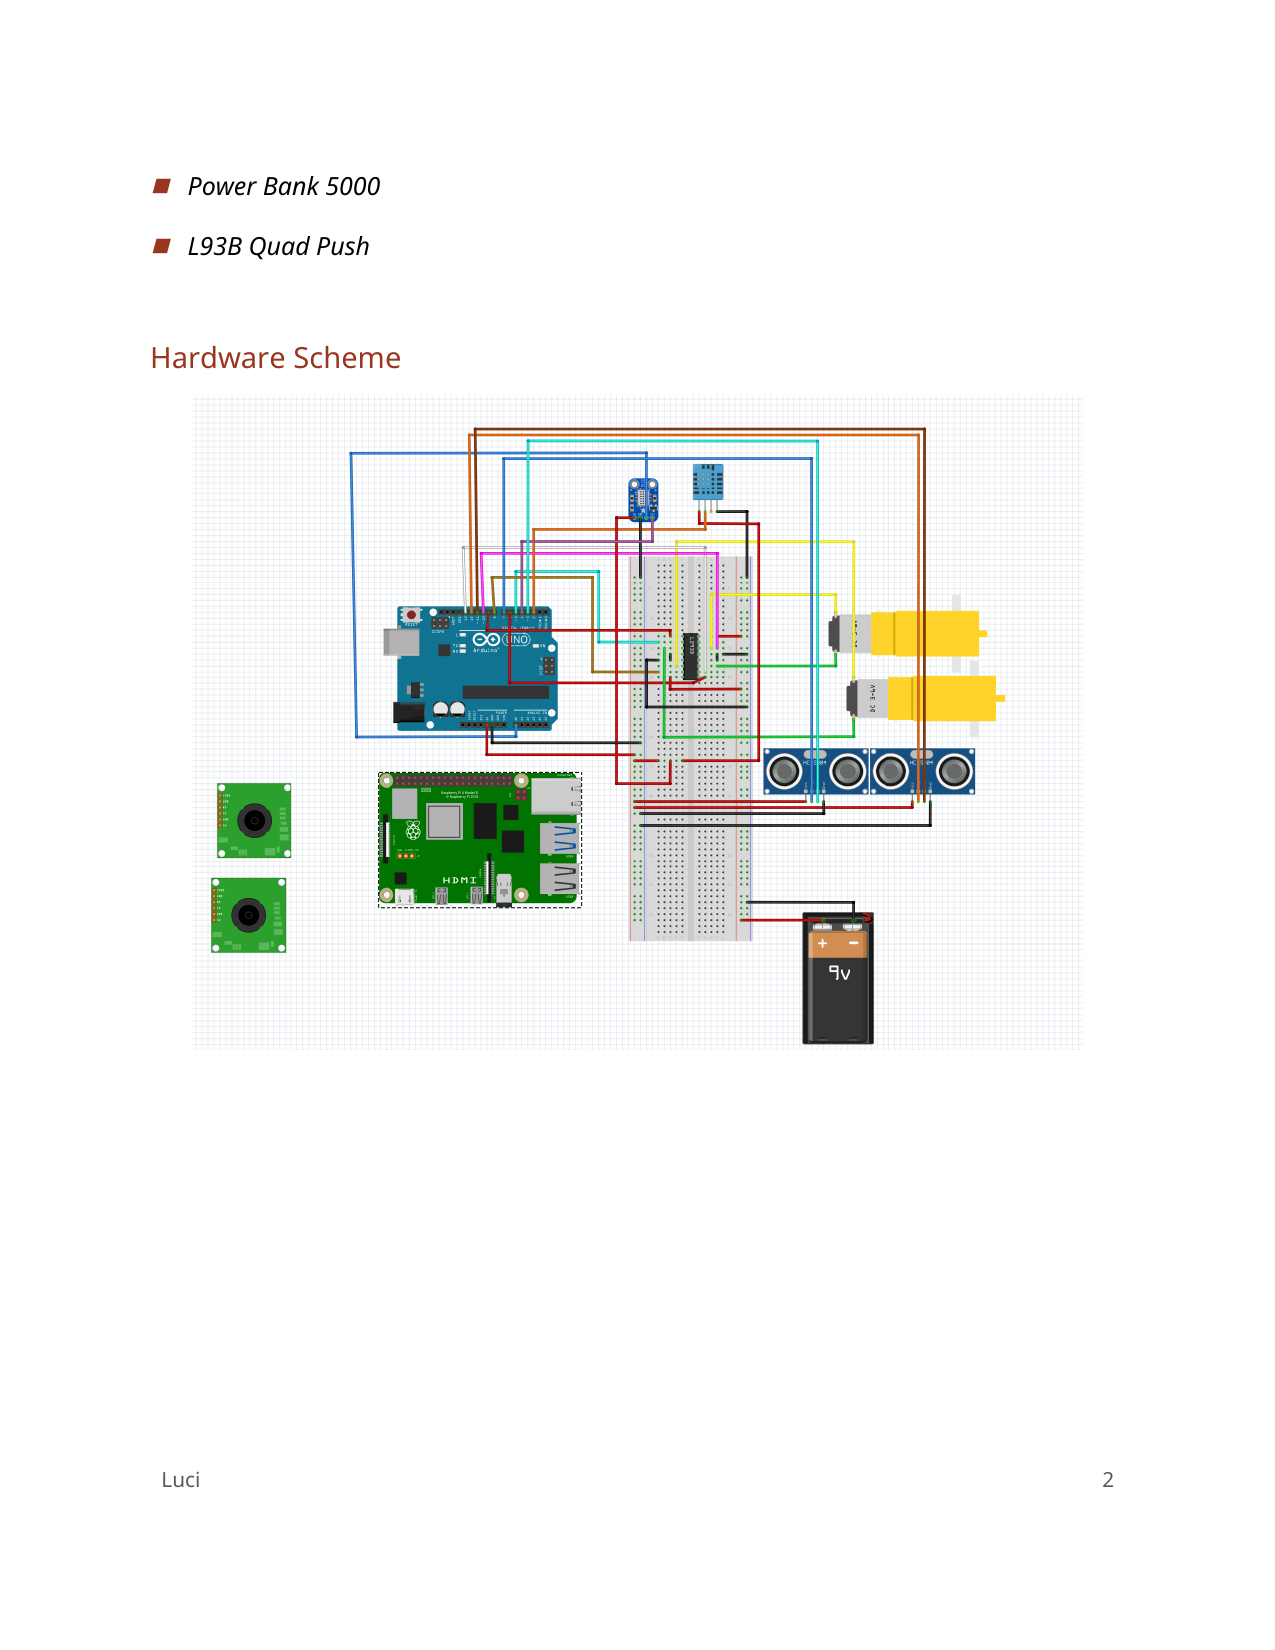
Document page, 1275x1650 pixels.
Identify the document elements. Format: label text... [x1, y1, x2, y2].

subtitle Hardware Scheme [150, 337, 1125, 377]
picture [191, 395, 1084, 1050]
list Power Bank 5000 [150, 169, 1125, 203]
list L93B Quad Push [150, 228, 1125, 262]
